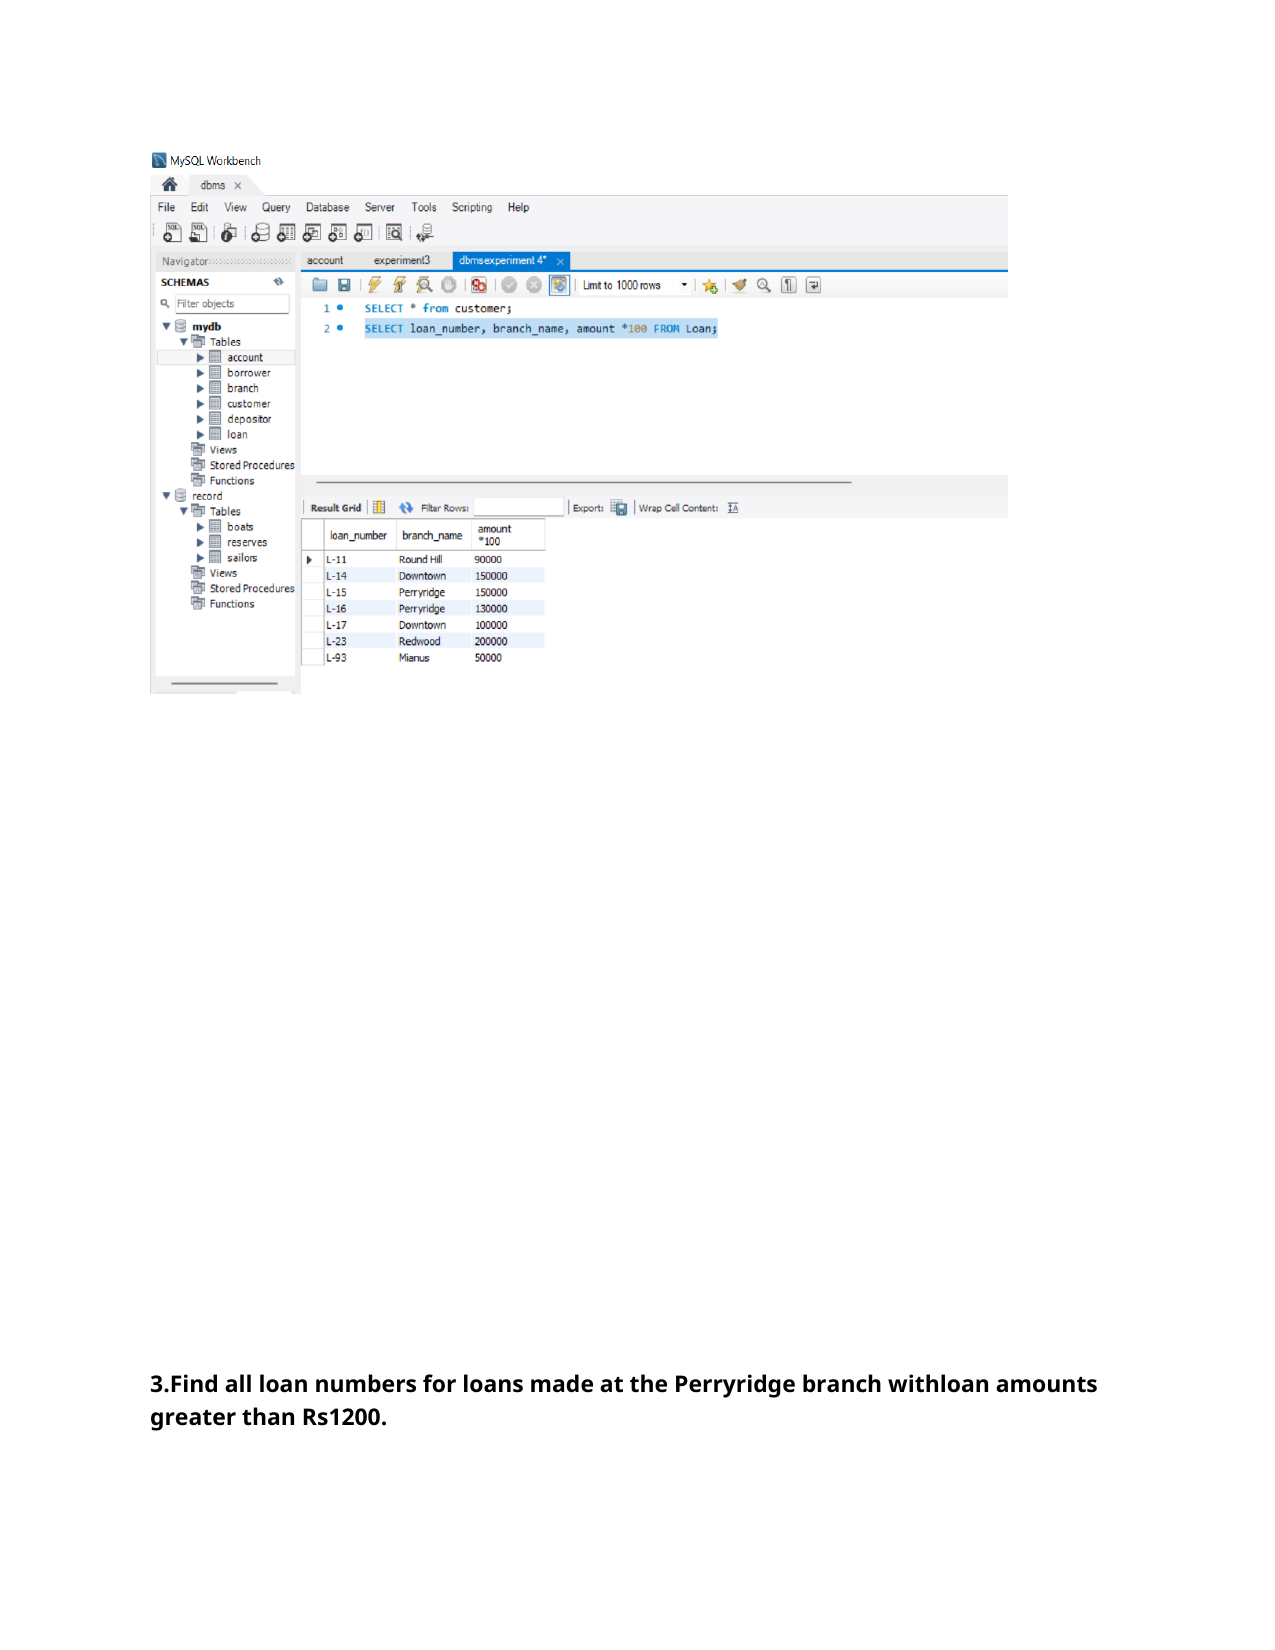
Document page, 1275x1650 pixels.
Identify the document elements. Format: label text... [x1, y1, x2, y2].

text 3.Find all loan numbers for loans made at the Perryridge branch withloan amounts greater than Rs1200. [150, 1367, 1125, 1432]
picture [150, 150, 1008, 694]
